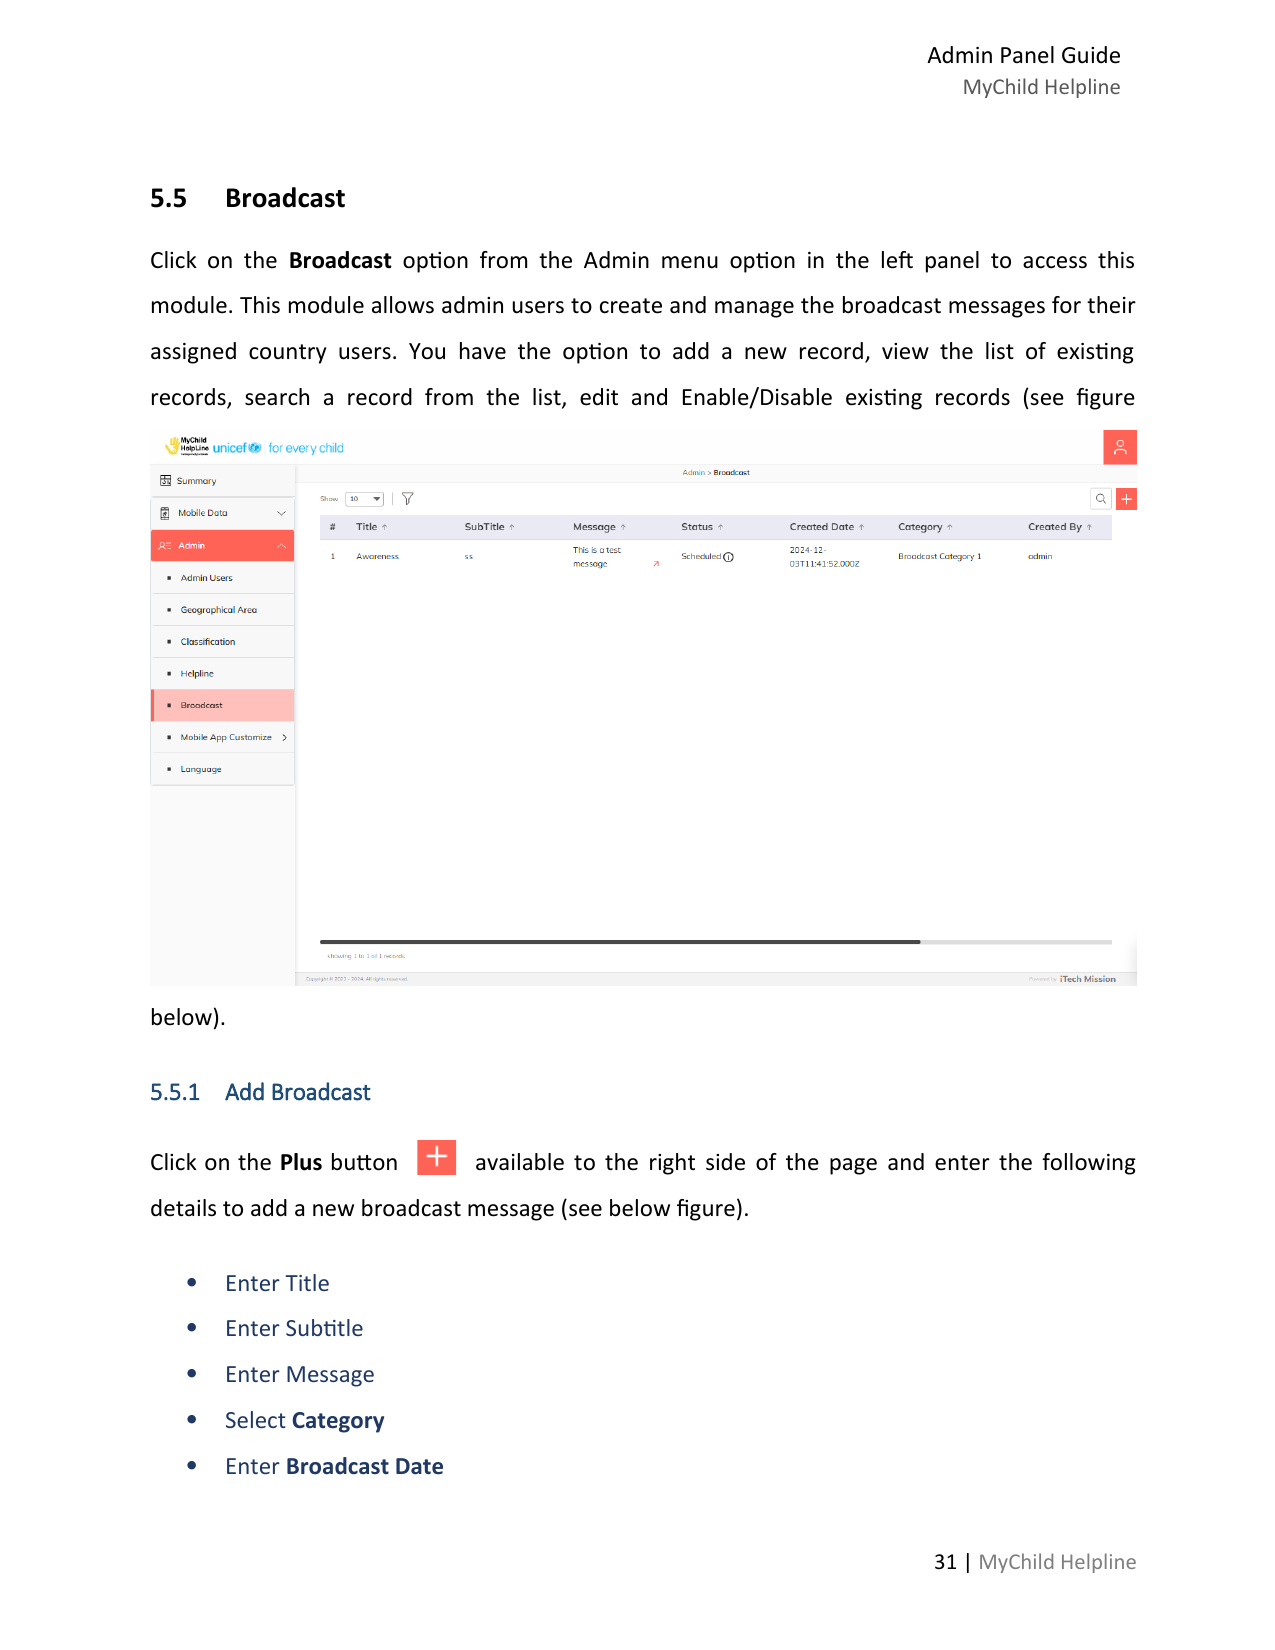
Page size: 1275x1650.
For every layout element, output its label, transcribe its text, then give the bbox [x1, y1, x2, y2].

subtitle 5.5 Broadcast [150, 179, 1137, 215]
text Click on the Plus button available to the right side of the page and enter the following details to add a new broadcast message (see below figure). [150, 1146, 1137, 1222]
text Click on the Broadcast option from the Admin menu option in the left panel to access this module. This module allows admin users to create and manage the broadcast messages for their assigned country users. You have the option to add a new record, view the list of existing records, search a record from the list, edit and Enable/Disable existing records (see figure below). [150, 244, 1137, 430]
text Click on the Broadcast option from the Admin menu option in the left panel to access this module. This module allows admin users to create and manage the broadcast messages for their assigned country users. You have the option to add a new record, view the list of existing records, search a record from the list, edit and Enable/Disable existing records (see figure below). [150, 986, 1137, 1031]
list Enter Message [187, 1358, 1137, 1389]
picture [417, 1140, 457, 1175]
list Select Category [187, 1404, 1137, 1434]
list Enter Broadcast Date [187, 1450, 1137, 1480]
subtitle 5.5.1 Add Broadcast [150, 1076, 1137, 1106]
list Enter Title [187, 1267, 1137, 1297]
list Enter Subtitle [187, 1313, 1137, 1343]
picture [150, 430, 1137, 986]
